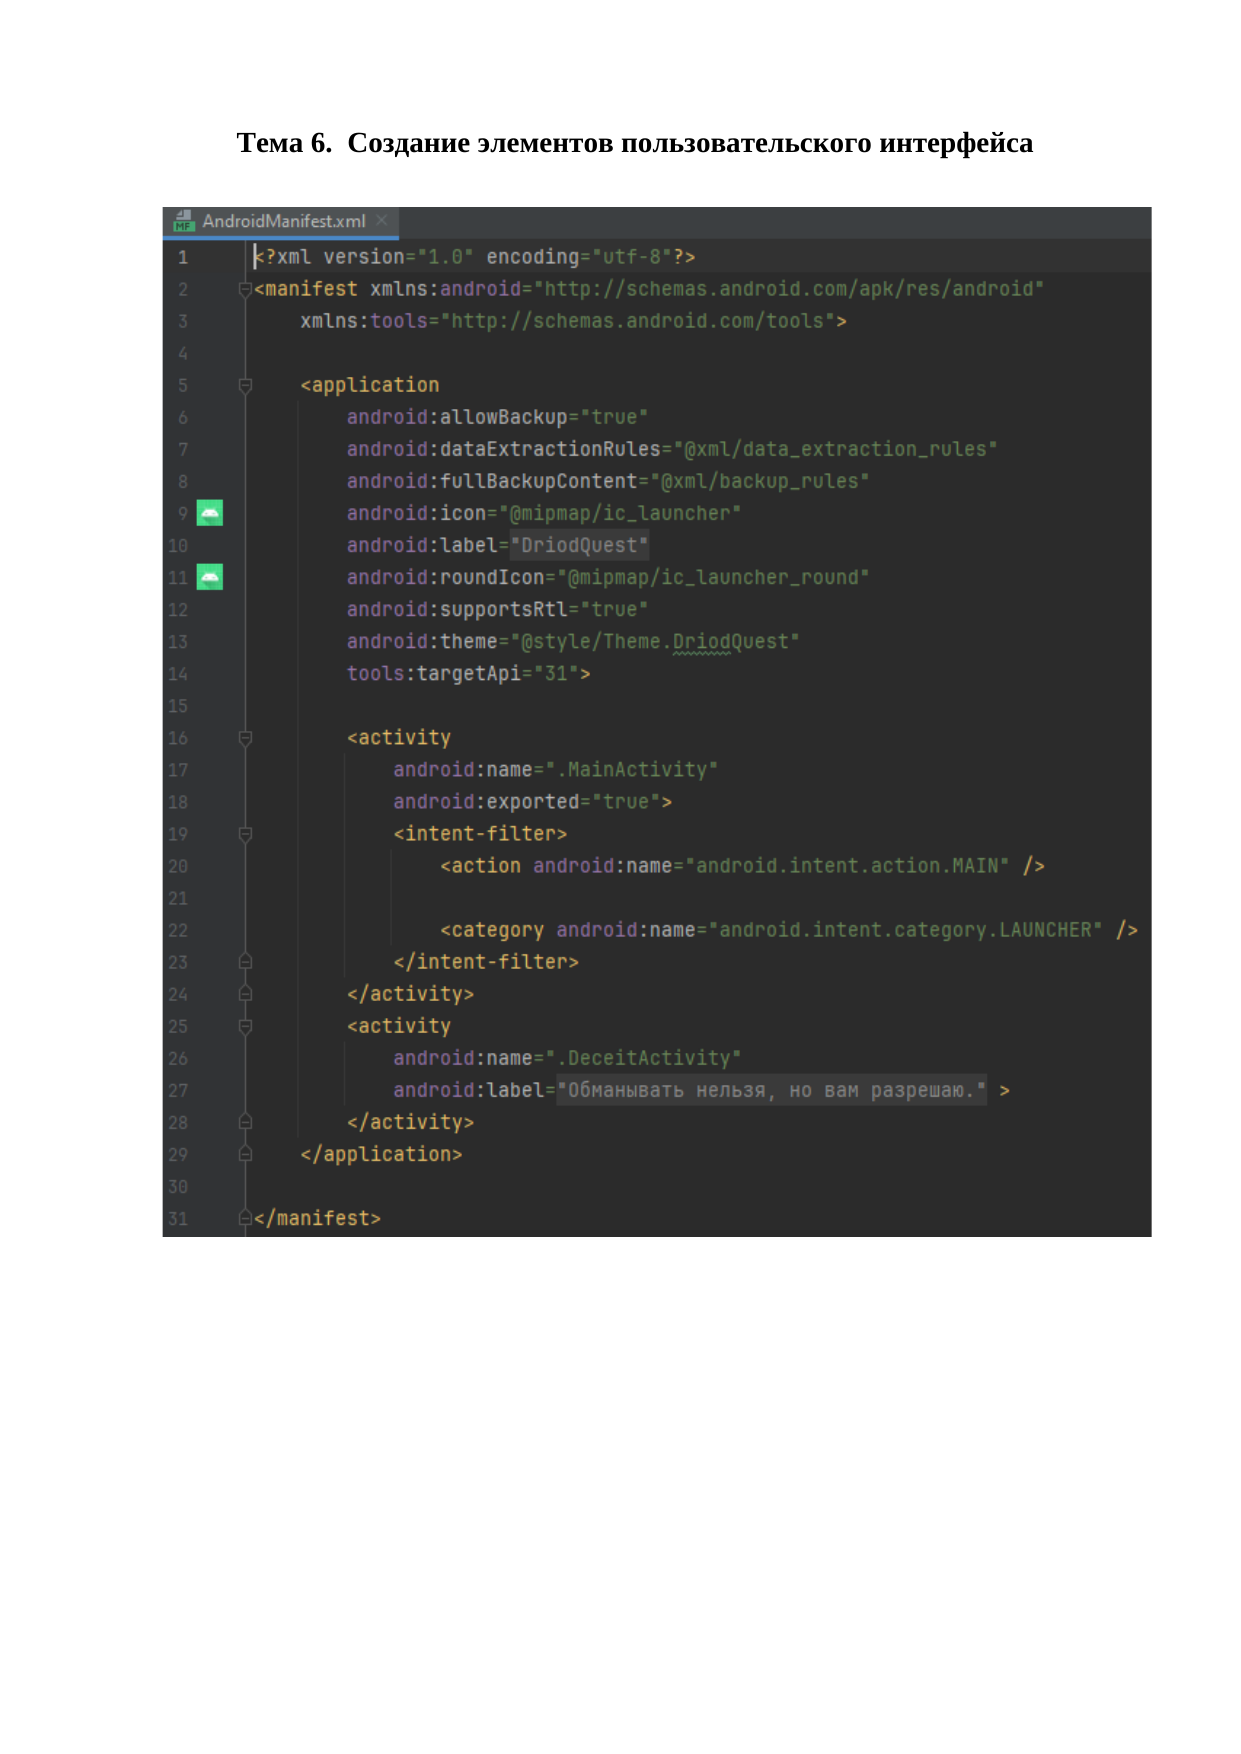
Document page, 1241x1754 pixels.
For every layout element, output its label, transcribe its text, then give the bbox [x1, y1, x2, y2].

picture [162, 207, 1152, 1237]
subtitle Тема 6. Создание элементов пользовательского интерфейса [162, 126, 1152, 159]
